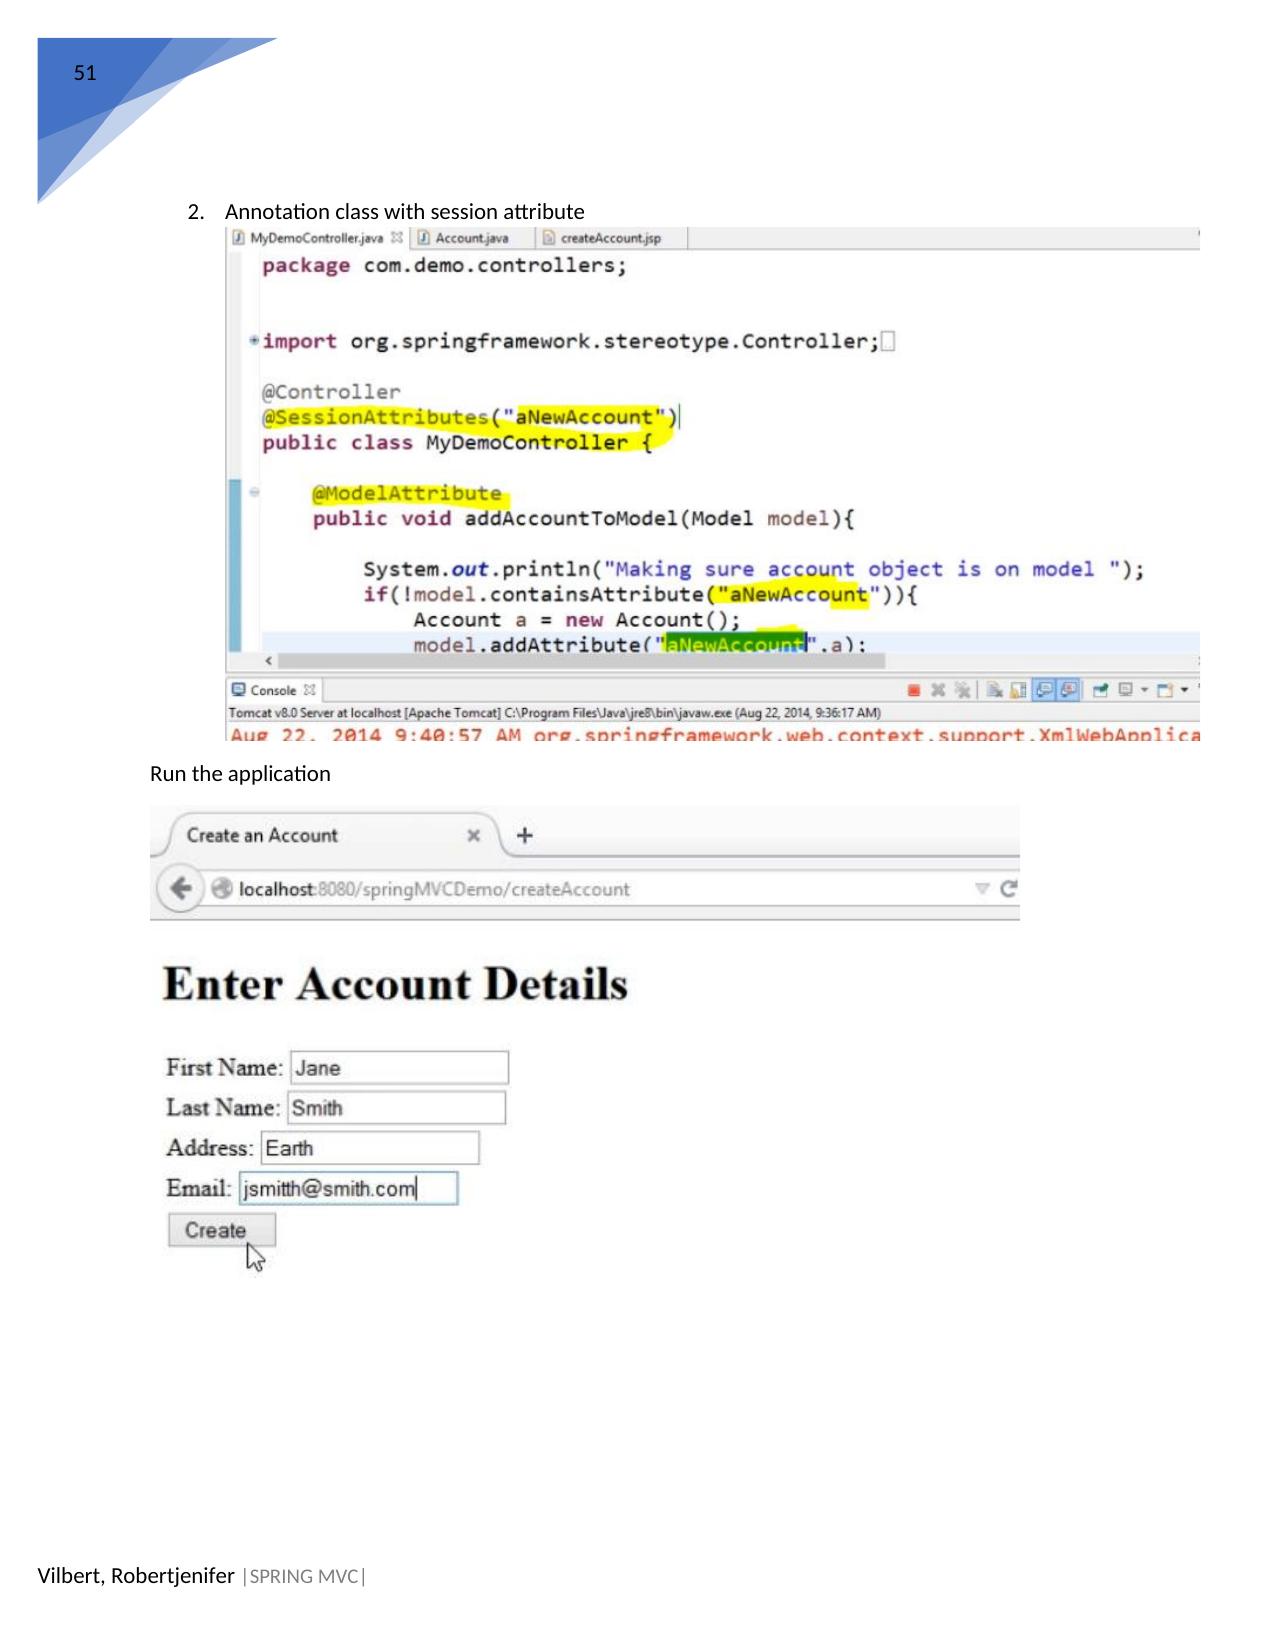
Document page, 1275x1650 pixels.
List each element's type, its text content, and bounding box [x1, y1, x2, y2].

picture [150, 805, 1021, 1278]
list Annotation class with session attribute [187, 197, 1125, 225]
picture [37, 37, 279, 206]
text Run the application [150, 759, 1125, 787]
picture [225, 227, 1200, 741]
